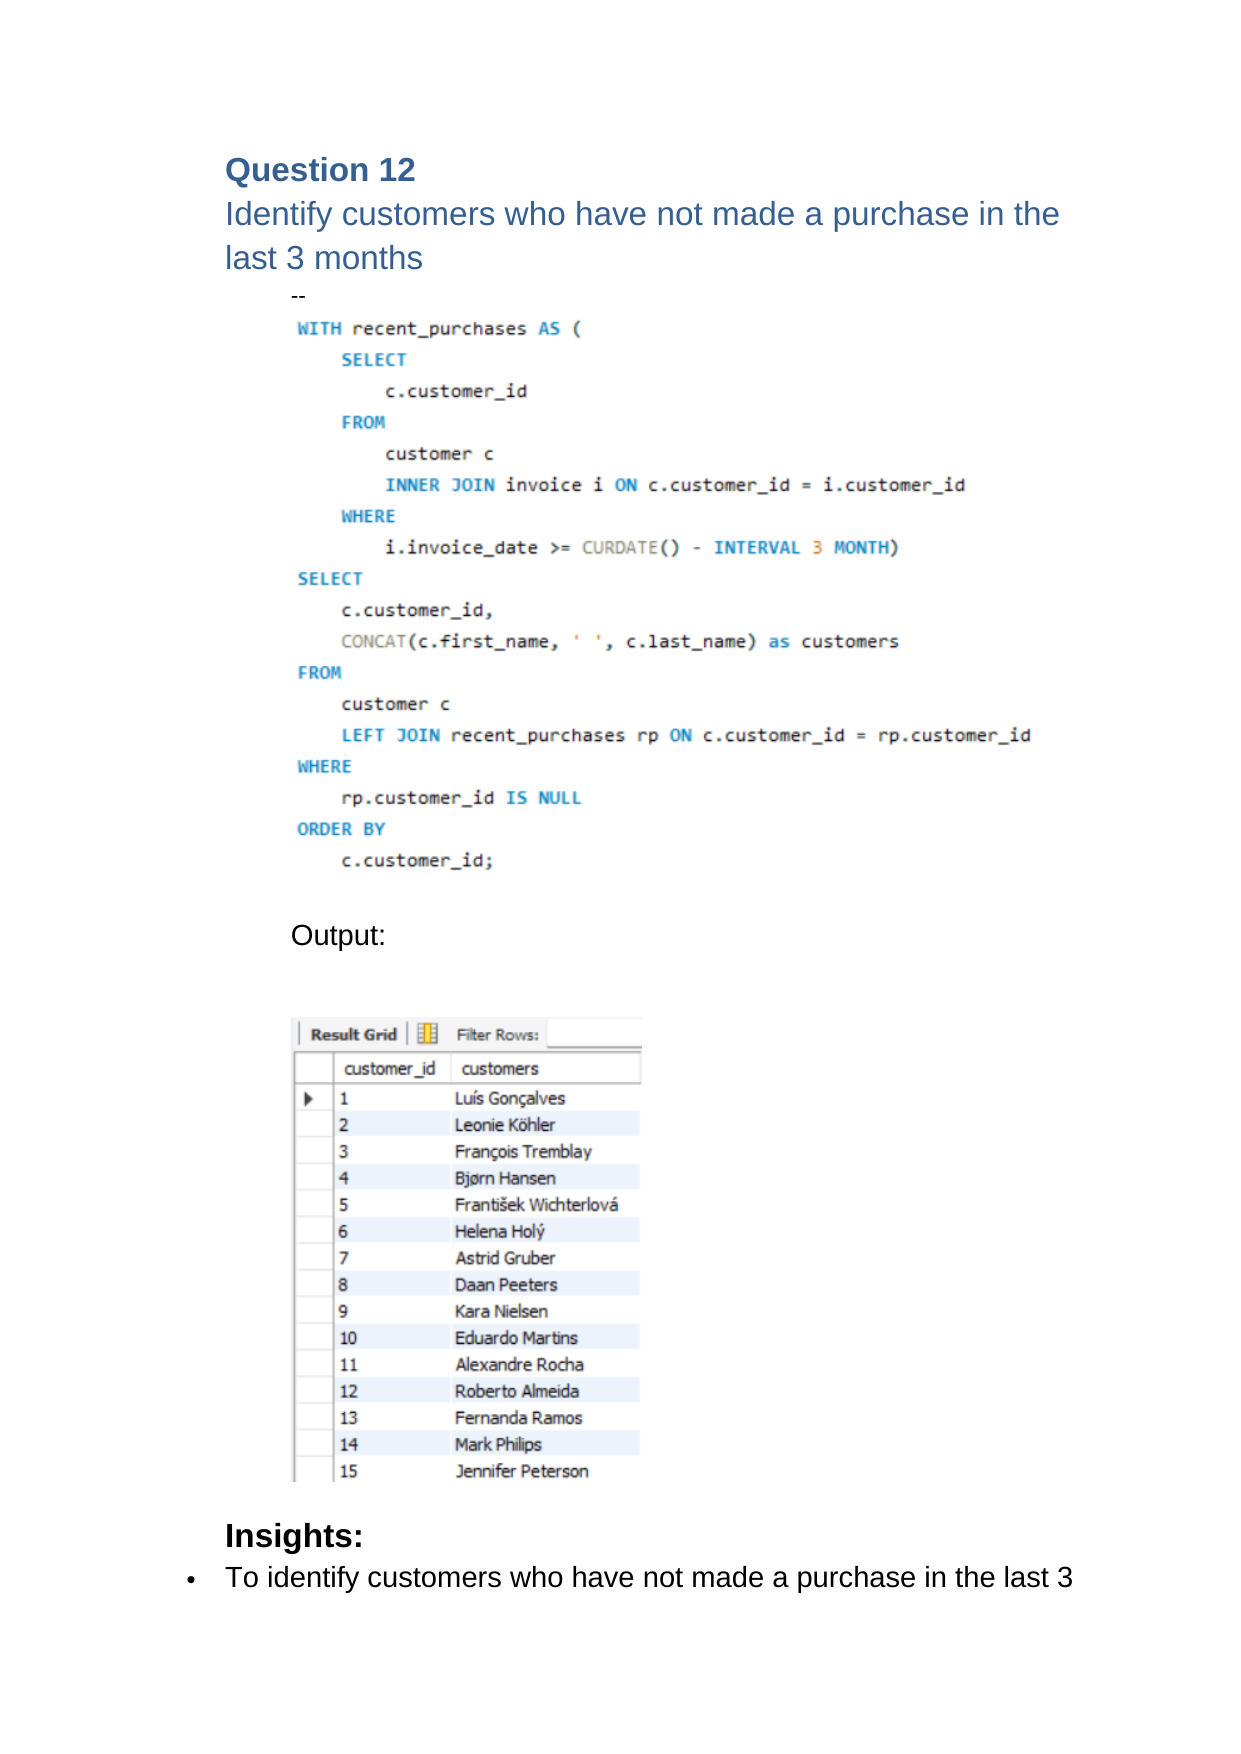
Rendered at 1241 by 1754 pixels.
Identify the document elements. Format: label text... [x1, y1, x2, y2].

picture [290, 1017, 642, 1482]
text Identify customers who have not made a purchase in the last 3 months [225, 194, 1090, 277]
text Output: [291, 918, 1090, 952]
list Question 12 [225, 150, 1090, 188]
picture [290, 312, 1081, 884]
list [187, 1560, 1090, 1594]
list Insights: [225, 1516, 1090, 1554]
text -- [291, 282, 1090, 309]
